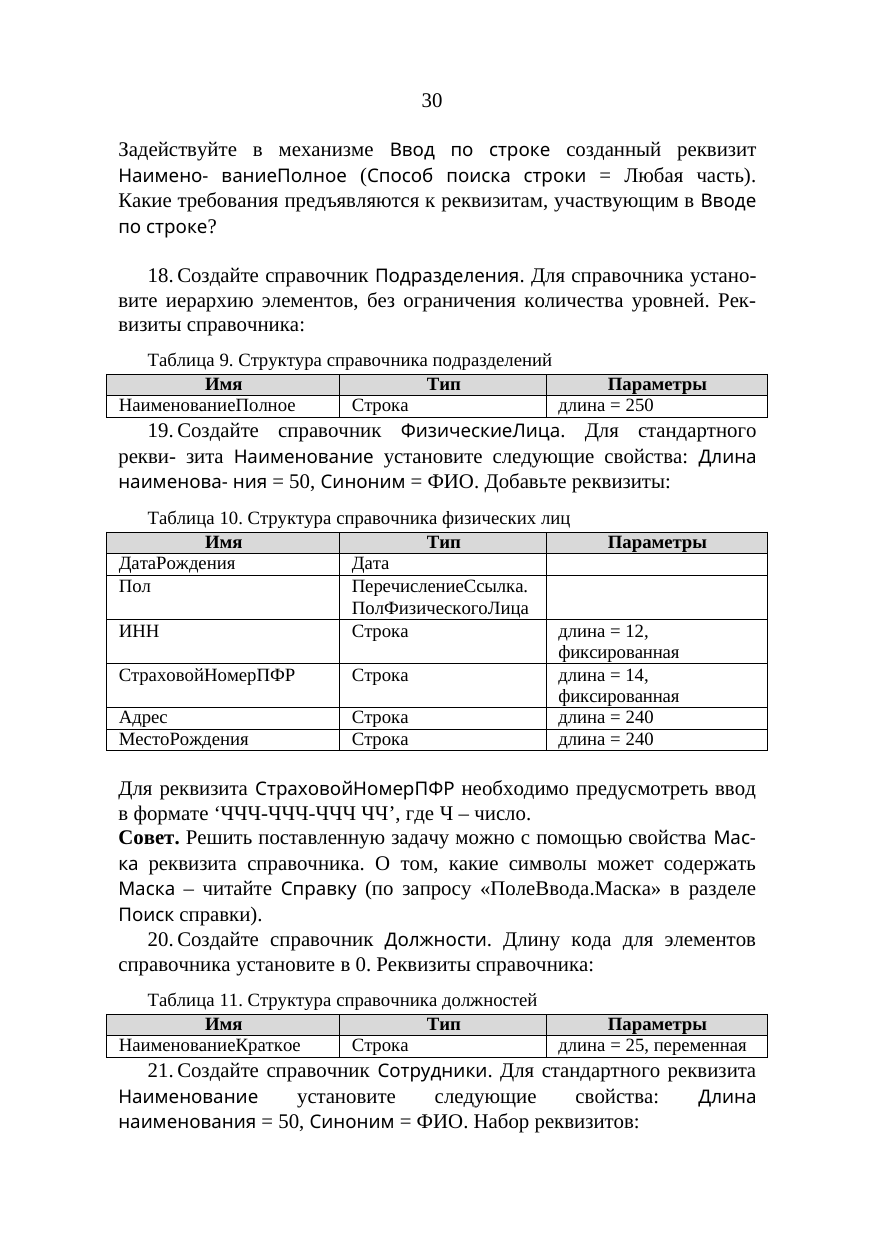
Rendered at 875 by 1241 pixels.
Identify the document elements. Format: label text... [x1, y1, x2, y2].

table_cell НаименованиеКраткое [107, 1036, 339, 1057]
text Для реквизита СтраховойНомерПФР необходимо предусмотреть ввод в формате ‘ЧЧЧ-ЧЧЧ-ЧЧЧ ЧЧ’, где Ч – число. [118, 775, 756, 825]
table_cell Дата [340, 554, 546, 574]
table_cell [547, 554, 767, 574]
table_cell длина = 240 [547, 708, 767, 728]
table_cell [547, 576, 767, 619]
table_cell Пол [107, 576, 339, 619]
table_cell Строка [340, 1036, 546, 1057]
table_cell Строка [340, 664, 546, 707]
table_header Тип [340, 533, 546, 553]
text Таблица 9. Структура справочника подразделений [147, 349, 805, 370]
list Создайте справочник Подразделения. Для справочника устано- вите иерархию элементов, без ограничения количества уровней. Рек- визиты справочника: [118, 263, 757, 336]
table_cell длина = 25, переменная [547, 1036, 767, 1057]
text Совет. Решить поставленную задачу можно с помощью свойства Мас- ка реквизита справочника. О том, какие символы может содержать Маска – читайте Справку (по запросу «ПолеВвода.Маска» в разделе Поиск справки). [118, 825, 756, 927]
table_cell Адрес [107, 708, 339, 728]
list Создайте справочник ФизическиеЛица. Для стандартного рекви- зита Наименование установите следующие свойства: Длина наименова- ния = 50, Синоним = ФИО. Добавьте реквизиты: [118, 418, 757, 494]
table_header Тип [340, 1015, 546, 1035]
list Создайте справочник Должности. Длину кода для элементов справочника установите в 0. Реквизиты справочника: [118, 927, 756, 976]
table_header Имя [107, 375, 339, 395]
table_cell длина = 240 [547, 730, 767, 750]
table_header Имя [107, 1015, 339, 1035]
table_header Параметры [547, 533, 767, 553]
table_cell Строка [340, 396, 546, 417]
text Задействуйте в механизме Ввод по строке созданный реквизит Наимено- ваниеПолное (Способ поиска строки = Любая часть). Какие требования предъявляются к реквизитам, участвующим в Вводе по строке? [118, 136, 756, 238]
table_cell МестоРождения [107, 730, 339, 750]
table_header Тип [340, 375, 546, 395]
table_cell длина = 250 [547, 396, 767, 417]
table_cell длина = 12, фиксированная [547, 620, 767, 663]
table_cell ИНН [107, 620, 339, 663]
table_header Параметры [547, 375, 767, 395]
table_header Параметры [547, 1015, 767, 1035]
table_cell ПеречислениеСсылка. ПолФизическогоЛица [340, 576, 546, 619]
table_cell Строка [340, 708, 546, 728]
table_cell НаименованиеПолное [107, 396, 339, 417]
table_cell СтраховойНомерПФР [107, 664, 339, 707]
text Таблица 11. Структура справочника должностей [147, 989, 805, 1010]
table_cell Строка [340, 620, 546, 663]
text Таблица 10. Структура справочника физических лиц [147, 507, 805, 528]
list Создайте справочник Сотрудники. Для стандартного реквизита Наименование установите следующие свойства: Длина наименования = 50, Синоним = ФИО. Набор реквизитов: [118, 1058, 756, 1134]
table_cell длина = 14, фиксированная [547, 664, 767, 707]
table_cell Строка [340, 730, 546, 750]
table_header Имя [107, 533, 339, 553]
table_cell ДатаРождения [107, 554, 339, 574]
